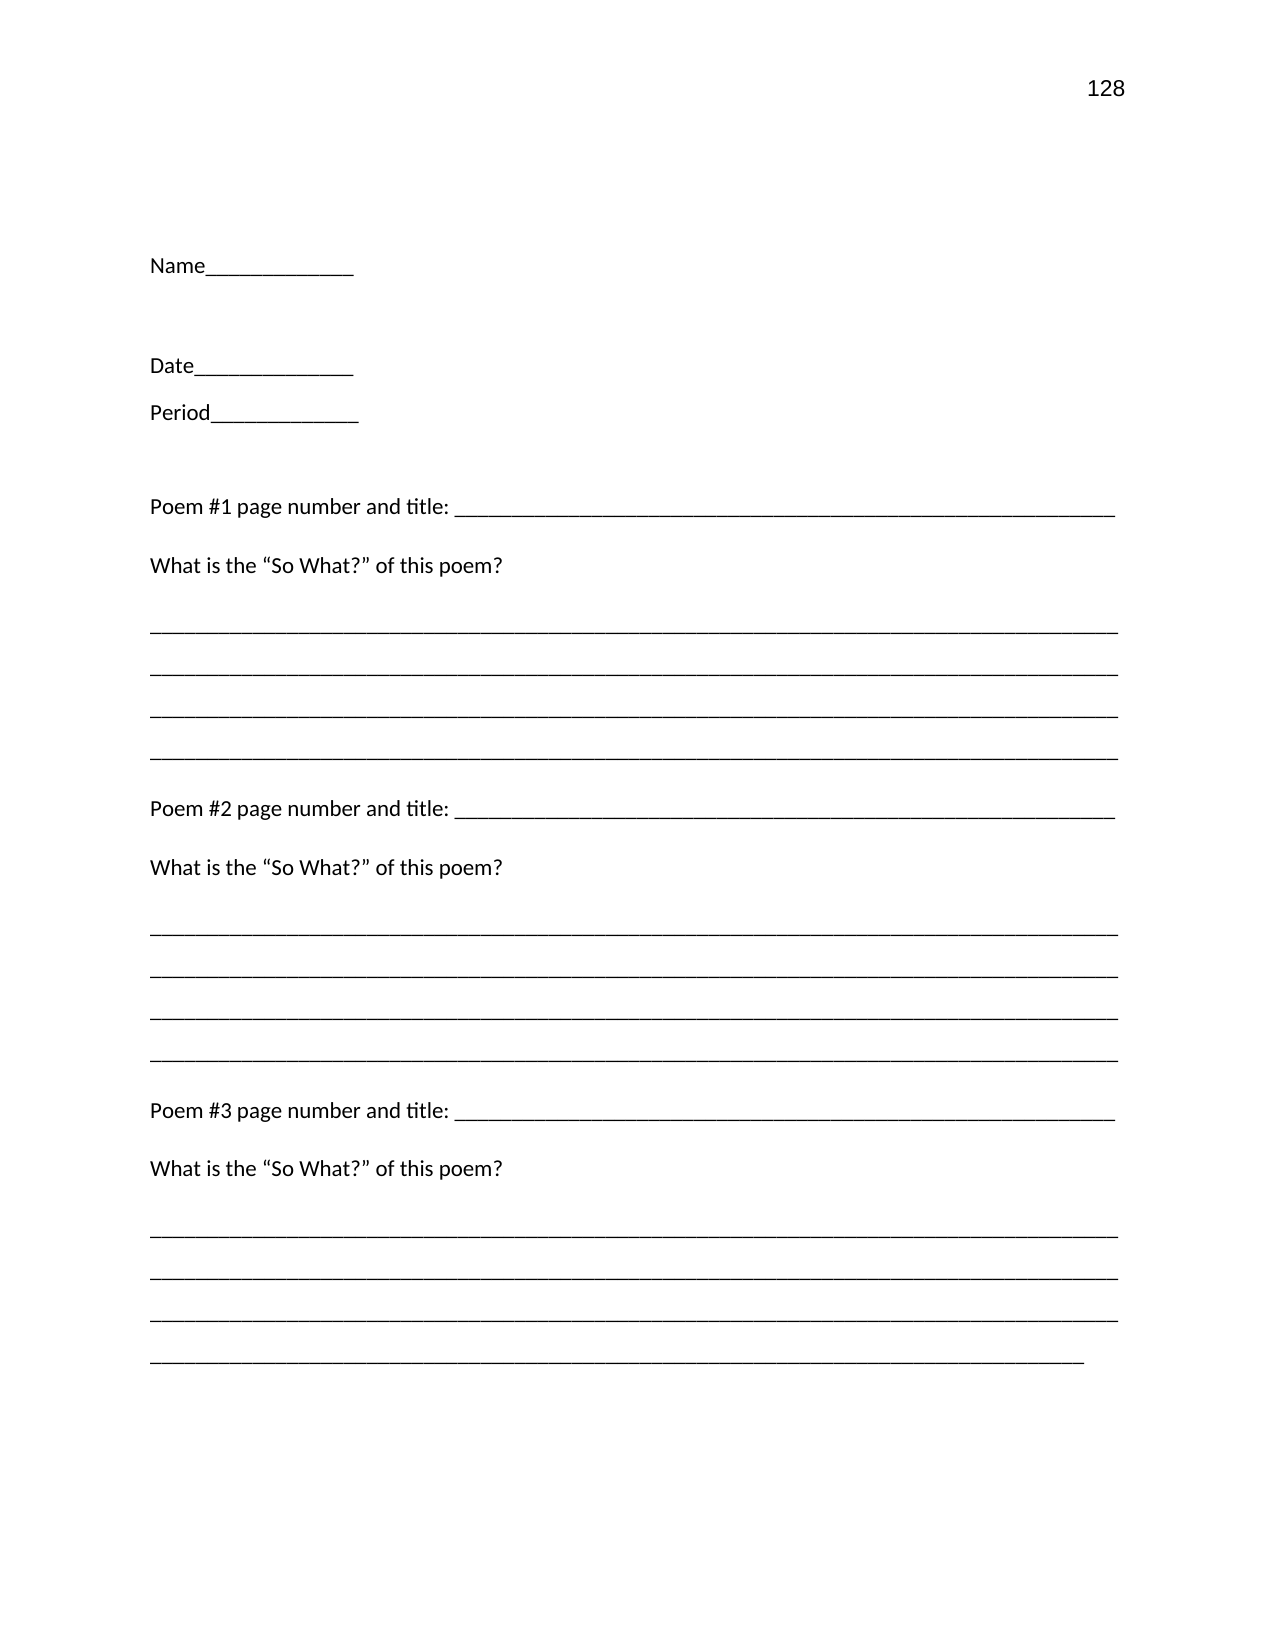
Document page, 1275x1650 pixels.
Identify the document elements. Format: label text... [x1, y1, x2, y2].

text Poem #2 page number and title: __________________________________________________________ [150, 794, 1125, 822]
text ____________________________________________________________________________________________________________________________________________________________________________________________________________________________________________________________________________________________________________________________________________________ [150, 609, 1125, 763]
text Poem #1 page number and title: __________________________________________________________ [150, 492, 1125, 520]
text Poem #3 page number and title: __________________________________________________________ [150, 1096, 1125, 1124]
text ____________________________________________________________________________________________________________________________________________________________________________________________________________________________________________________________________________________________________________________________________________________ [150, 911, 1125, 1065]
text Name_____________ [150, 251, 1125, 279]
text What is the “So What?” of this poem? [150, 1154, 1125, 1182]
text Date______________ [150, 351, 1125, 379]
text Period_____________ [150, 398, 1125, 426]
text What is the “So What?” of this poem? [150, 551, 1125, 579]
text _________________________________________________________________________________________________________________________________________________________________________________________________________________________________________________________________________________________________________________________________________________ [150, 1213, 1125, 1367]
text What is the “So What?” of this poem? [150, 853, 1125, 881]
